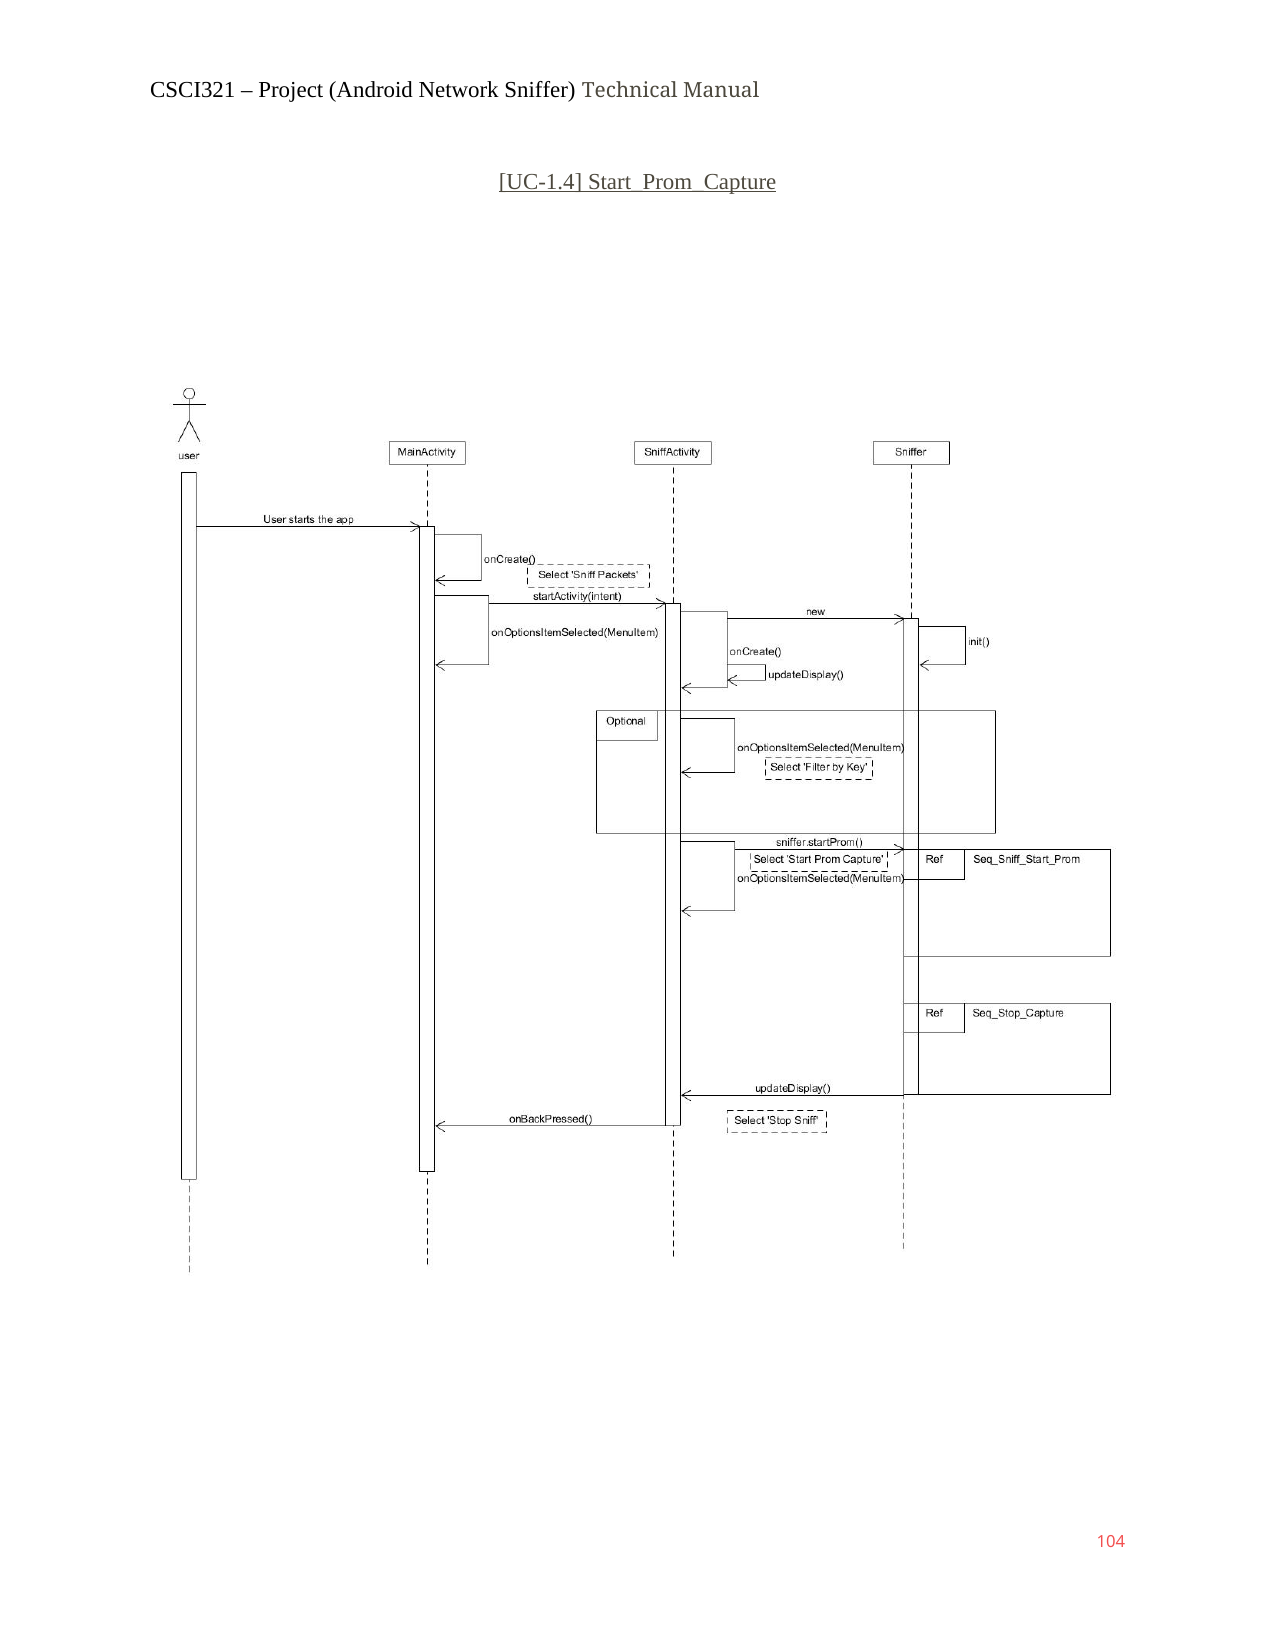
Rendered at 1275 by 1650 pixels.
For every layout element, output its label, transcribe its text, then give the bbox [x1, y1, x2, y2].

picture [150, 372, 1125, 1302]
text [UC-1.4] Start_Prom_Capture [150, 168, 1125, 194]
